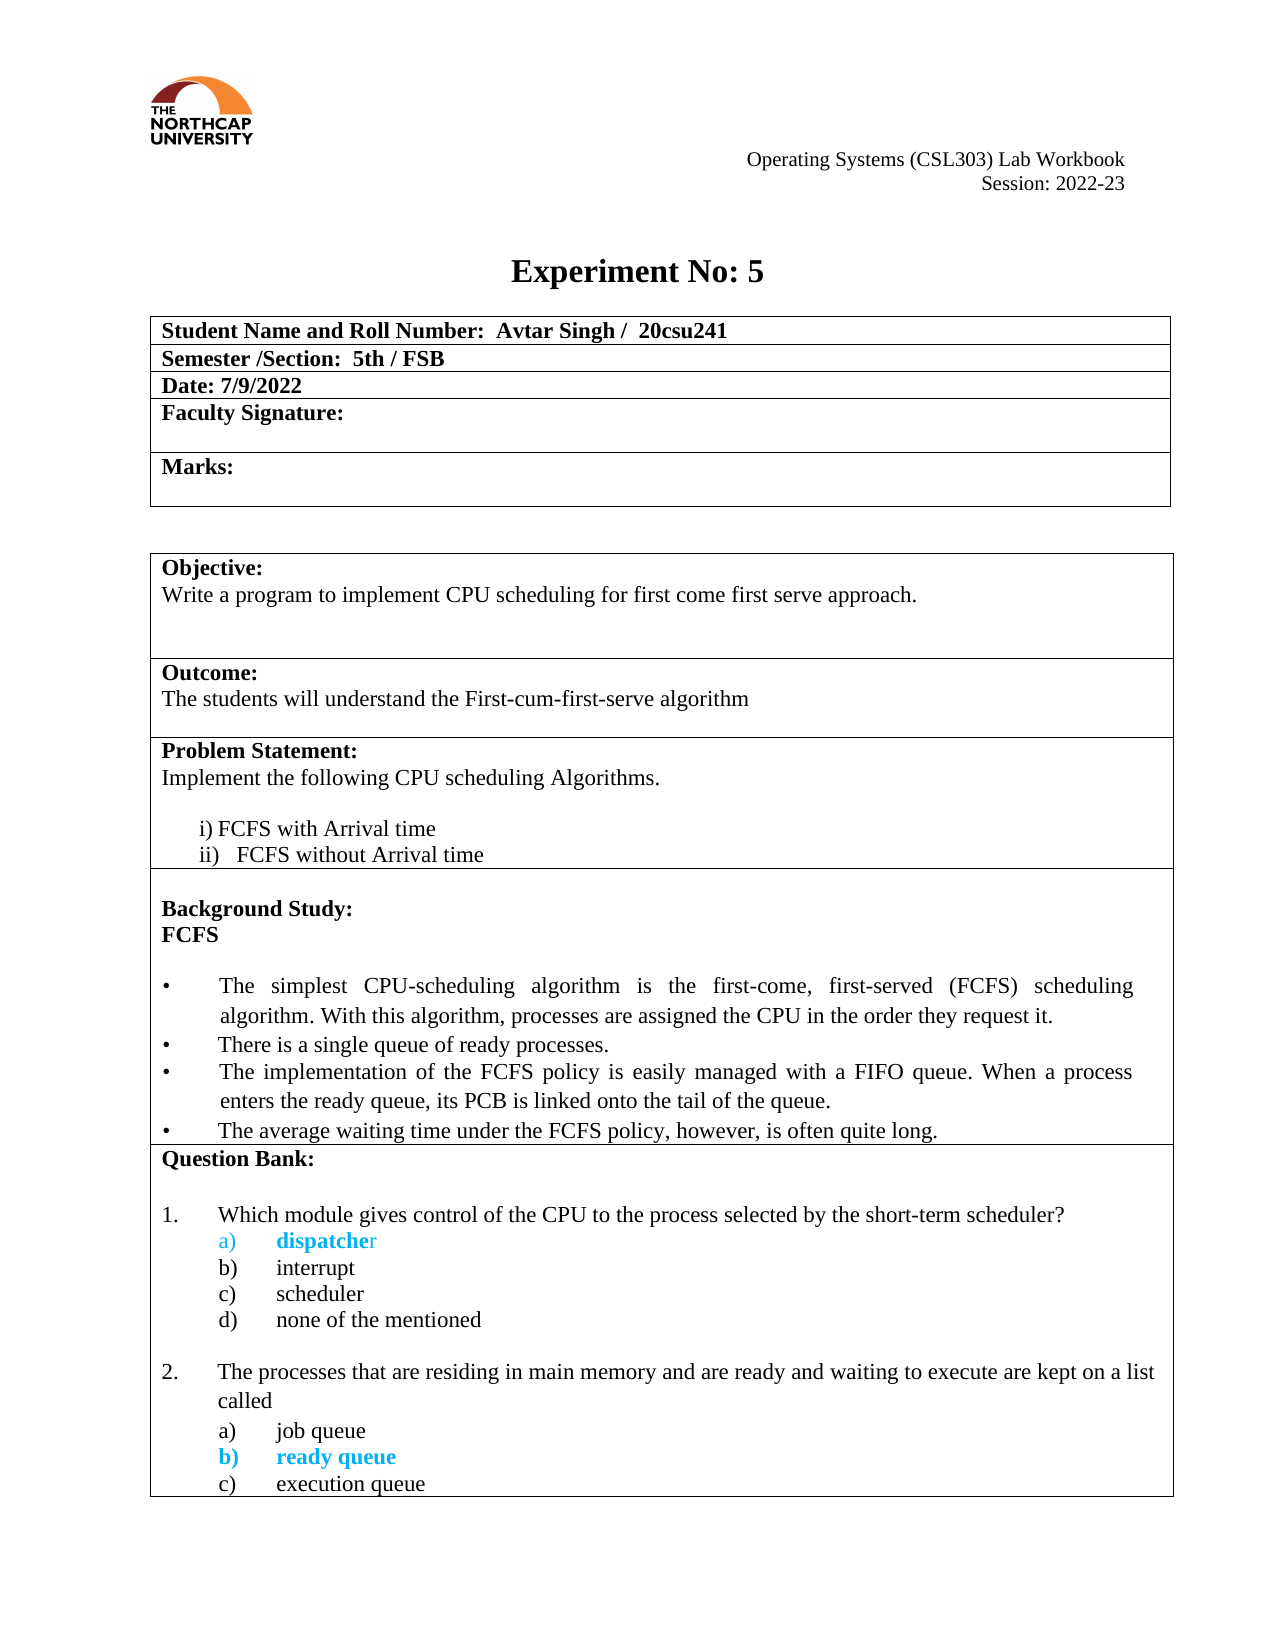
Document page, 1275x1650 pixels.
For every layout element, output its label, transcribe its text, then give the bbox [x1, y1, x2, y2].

table_cell Marks: [151, 453, 1170, 506]
picture [150, 75, 254, 147]
table_cell Faculty Signature: [151, 399, 1170, 452]
text Experiment No: 5 [150, 251, 1125, 289]
table_cell Outcome: The students will understand the First-cum-first-serve algorithm [151, 659, 1173, 737]
table_header Student Name and Roll Number: Avtar Singh / 20csu241 [151, 317, 1170, 343]
table_cell Problem Statement: Implement the following CPU scheduling Algorithms. FCFS with Arrival time FCFS without Arrival time [151, 738, 1173, 868]
table_cell Background Study: FCFS The simplest CPU-scheduling algorithm is the first-come, first-served (FCFS) scheduling algorithm. With this algorithm, processes are assigned the CPU in the order they request it. There is a single queue of ready processes. The implementation of the FCFS policy is easily managed with a FIFO queue. When a process enters the ready queue, its PCB is linked onto the tail of the queue. The average waiting time under the FCFS policy, however, is often quite long. [151, 869, 1173, 1143]
table_cell Semester /Section: 5th / FSB [151, 345, 1170, 371]
table_header Objective: Write a program to implement CPU scheduling for first come first serve approach. [151, 554, 1173, 658]
table_cell Date: 7/9/2022 [151, 372, 1170, 398]
